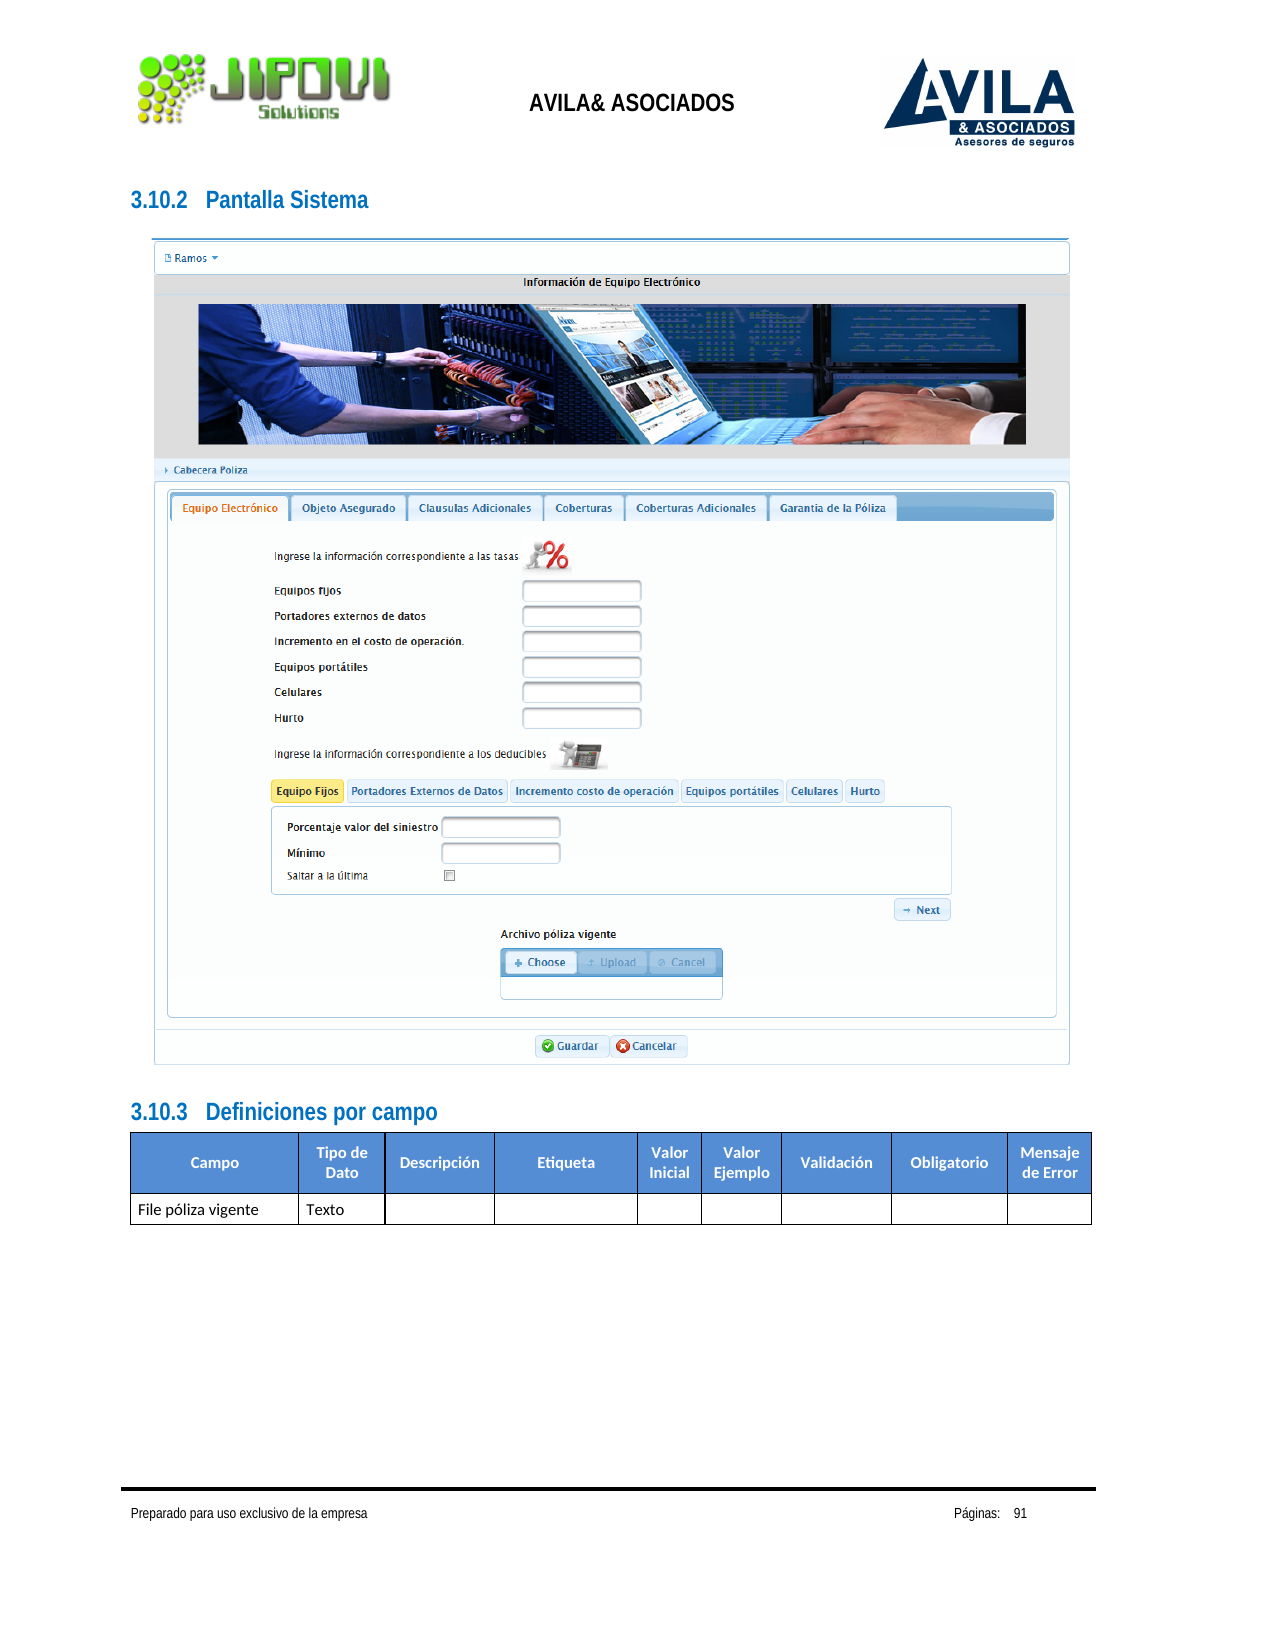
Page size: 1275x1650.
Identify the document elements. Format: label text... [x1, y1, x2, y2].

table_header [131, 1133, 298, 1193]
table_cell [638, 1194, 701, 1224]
picture [881, 57, 1077, 148]
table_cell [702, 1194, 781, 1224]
picture [151, 238, 1071, 1072]
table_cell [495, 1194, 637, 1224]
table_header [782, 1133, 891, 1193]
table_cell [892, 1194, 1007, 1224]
picture [131, 47, 394, 128]
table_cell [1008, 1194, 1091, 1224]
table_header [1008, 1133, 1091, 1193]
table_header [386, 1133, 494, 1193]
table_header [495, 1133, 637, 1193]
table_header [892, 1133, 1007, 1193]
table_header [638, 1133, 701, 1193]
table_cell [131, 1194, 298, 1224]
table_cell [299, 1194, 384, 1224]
subtitle Pantalla Sistema [131, 184, 1092, 213]
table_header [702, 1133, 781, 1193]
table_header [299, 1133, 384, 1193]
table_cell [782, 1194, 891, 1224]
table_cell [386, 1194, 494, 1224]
subtitle Definiciones por campo [131, 1097, 1092, 1126]
